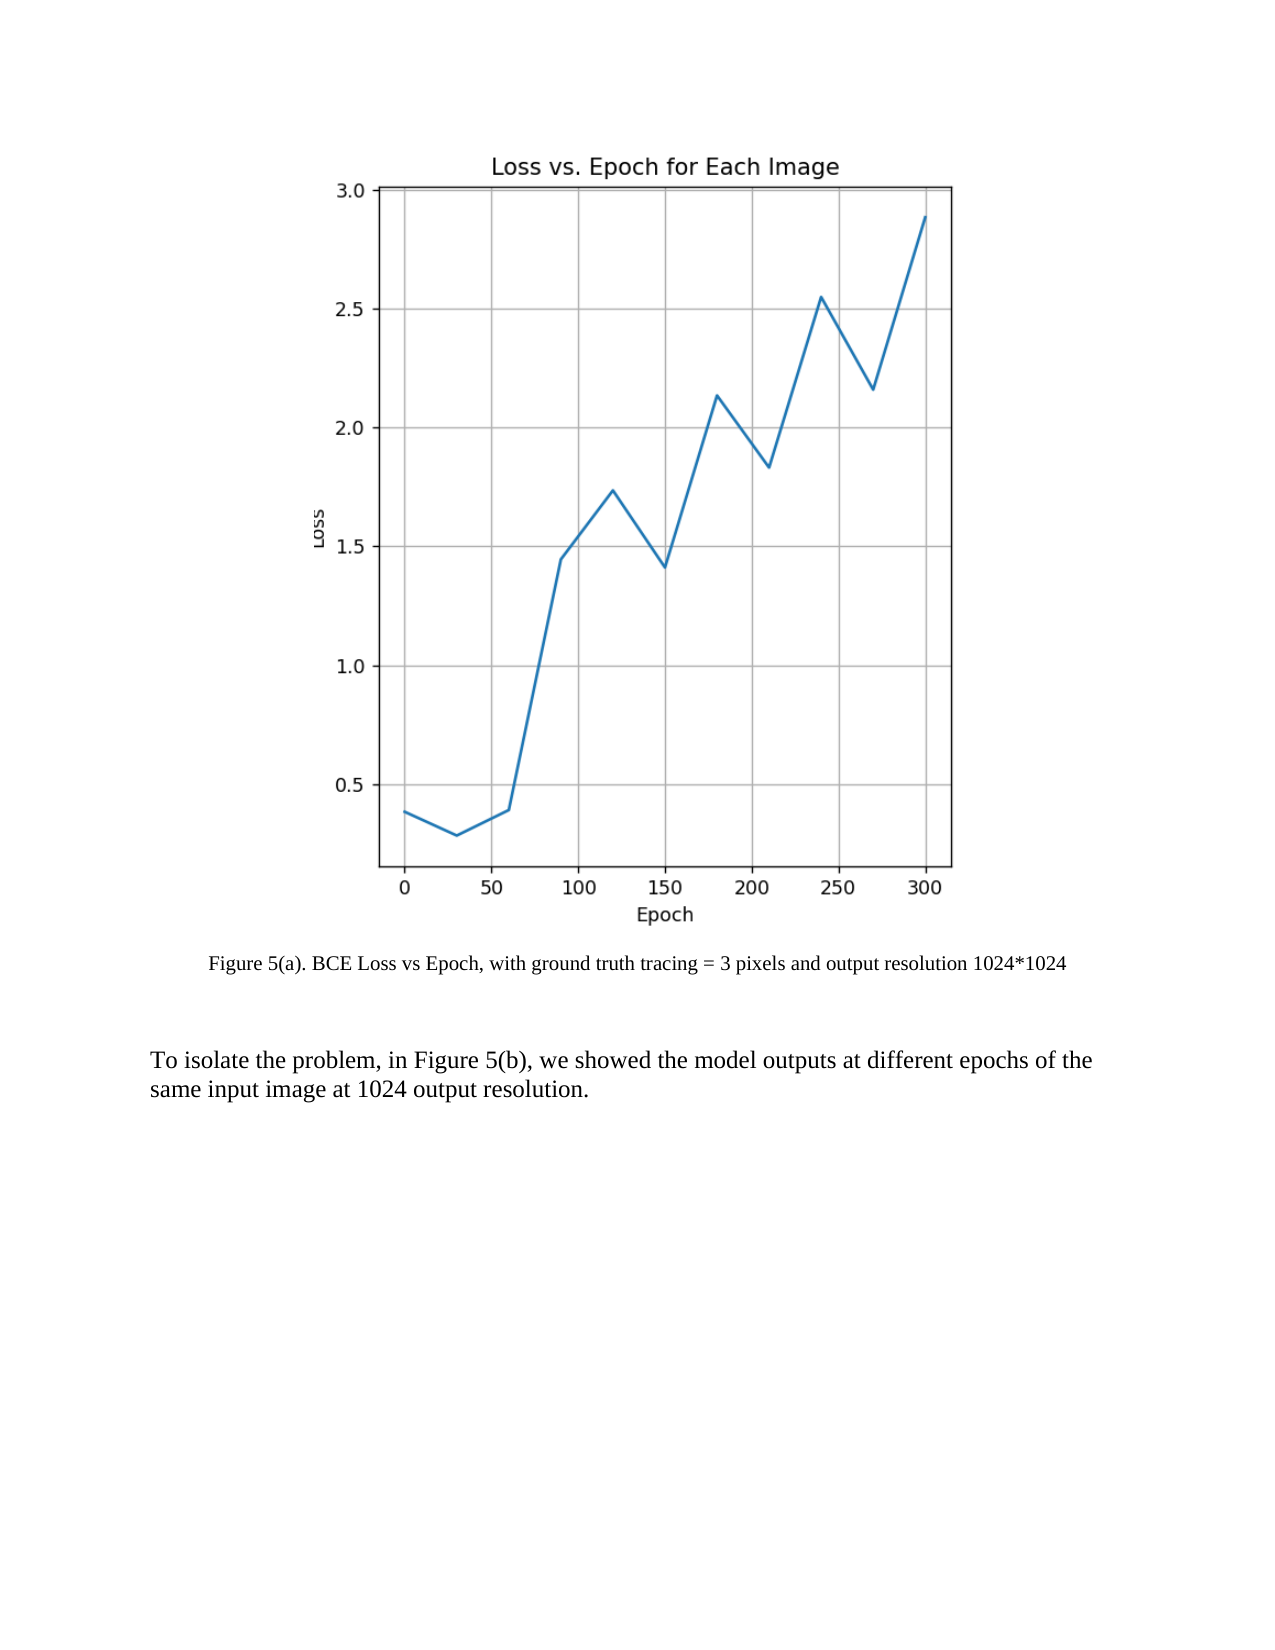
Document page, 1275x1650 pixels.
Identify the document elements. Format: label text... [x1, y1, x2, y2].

picture [314, 150, 961, 930]
text To isolate the problem, in Figure 5(b), we showed the model outputs at different epochs of the same input image at 1024 output resolution. [150, 1045, 1125, 1103]
text Figure 5(a). BCE Loss vs Epoch, with ground truth tracing = 3 pixels and output resolution 1024*1024 [150, 951, 1125, 975]
